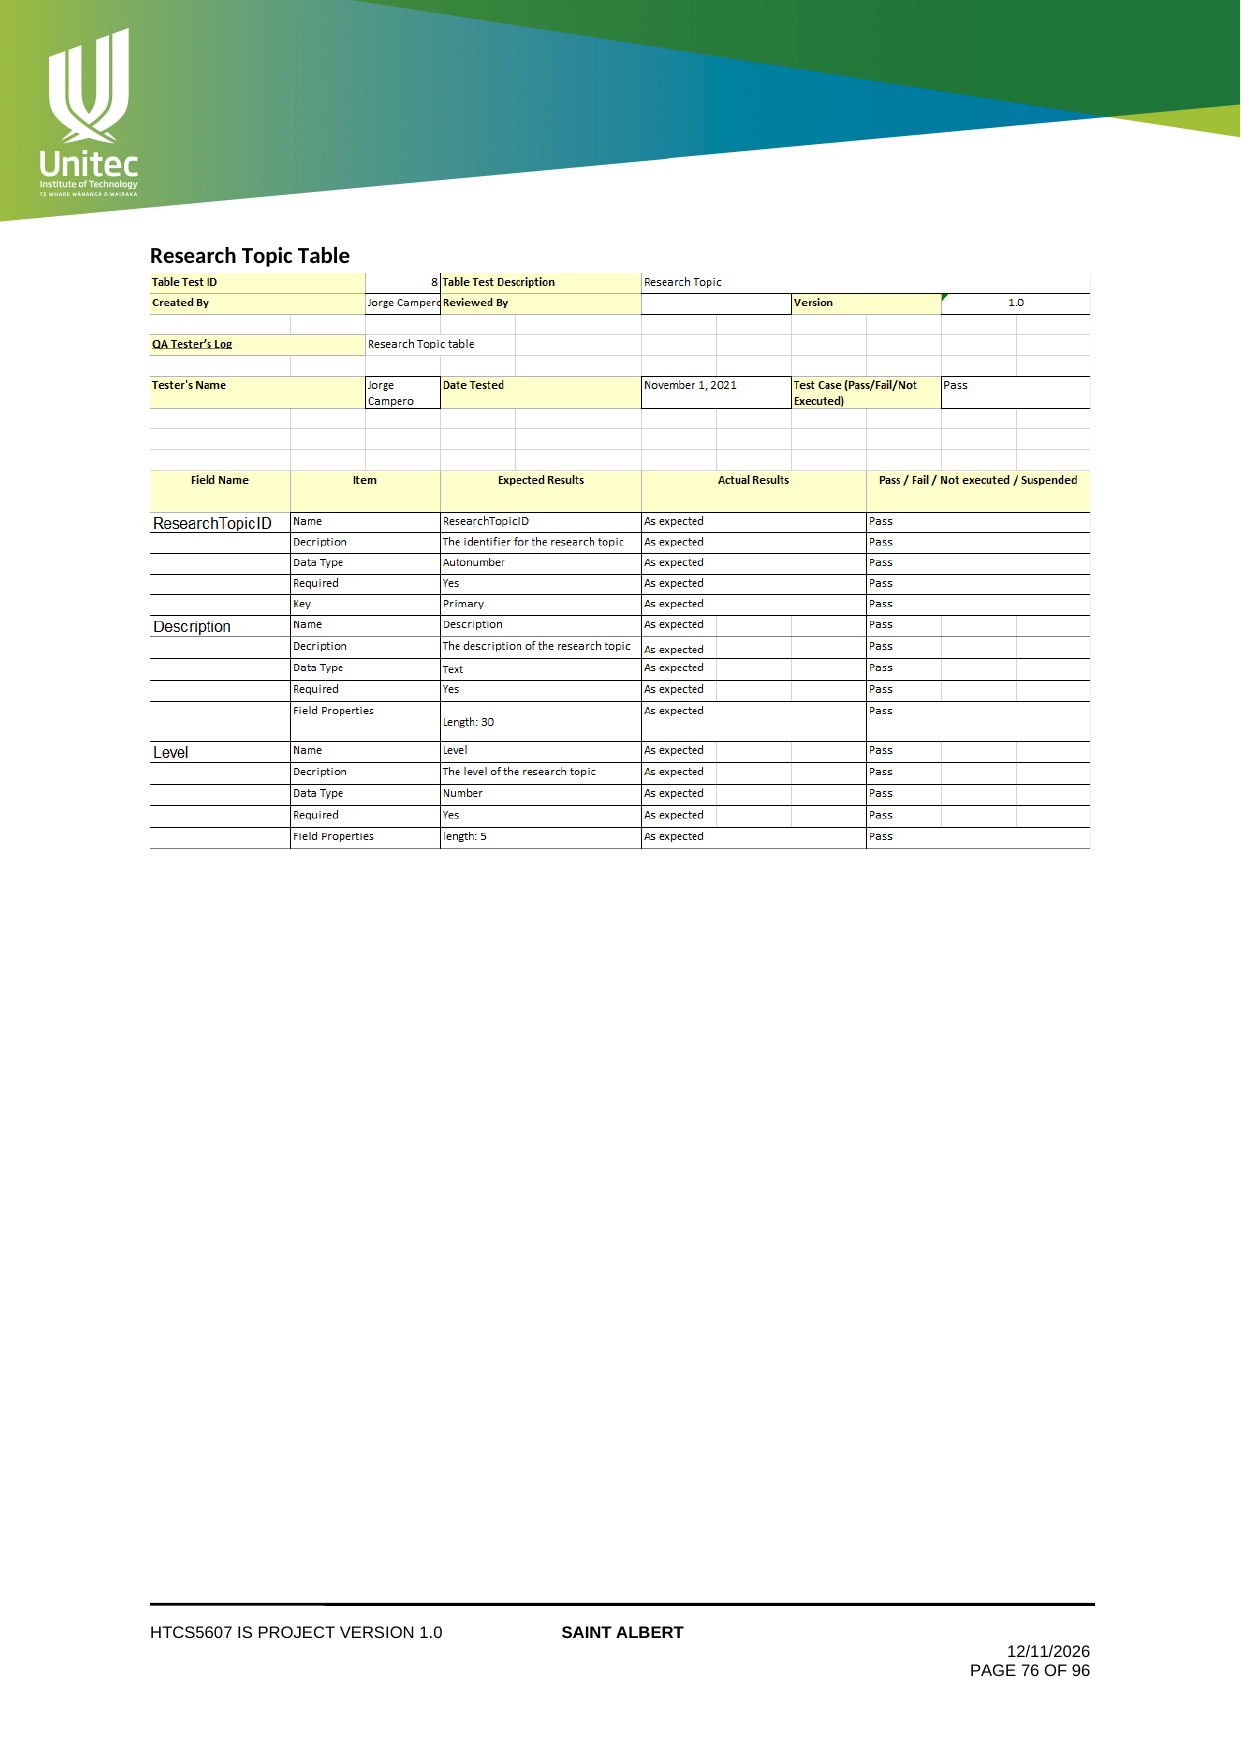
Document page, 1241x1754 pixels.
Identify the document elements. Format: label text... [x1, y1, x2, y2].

subtitle Research Topic Table [150, 192, 1090, 270]
picture [150, 273, 1091, 849]
picture [0, 0, 1241, 238]
